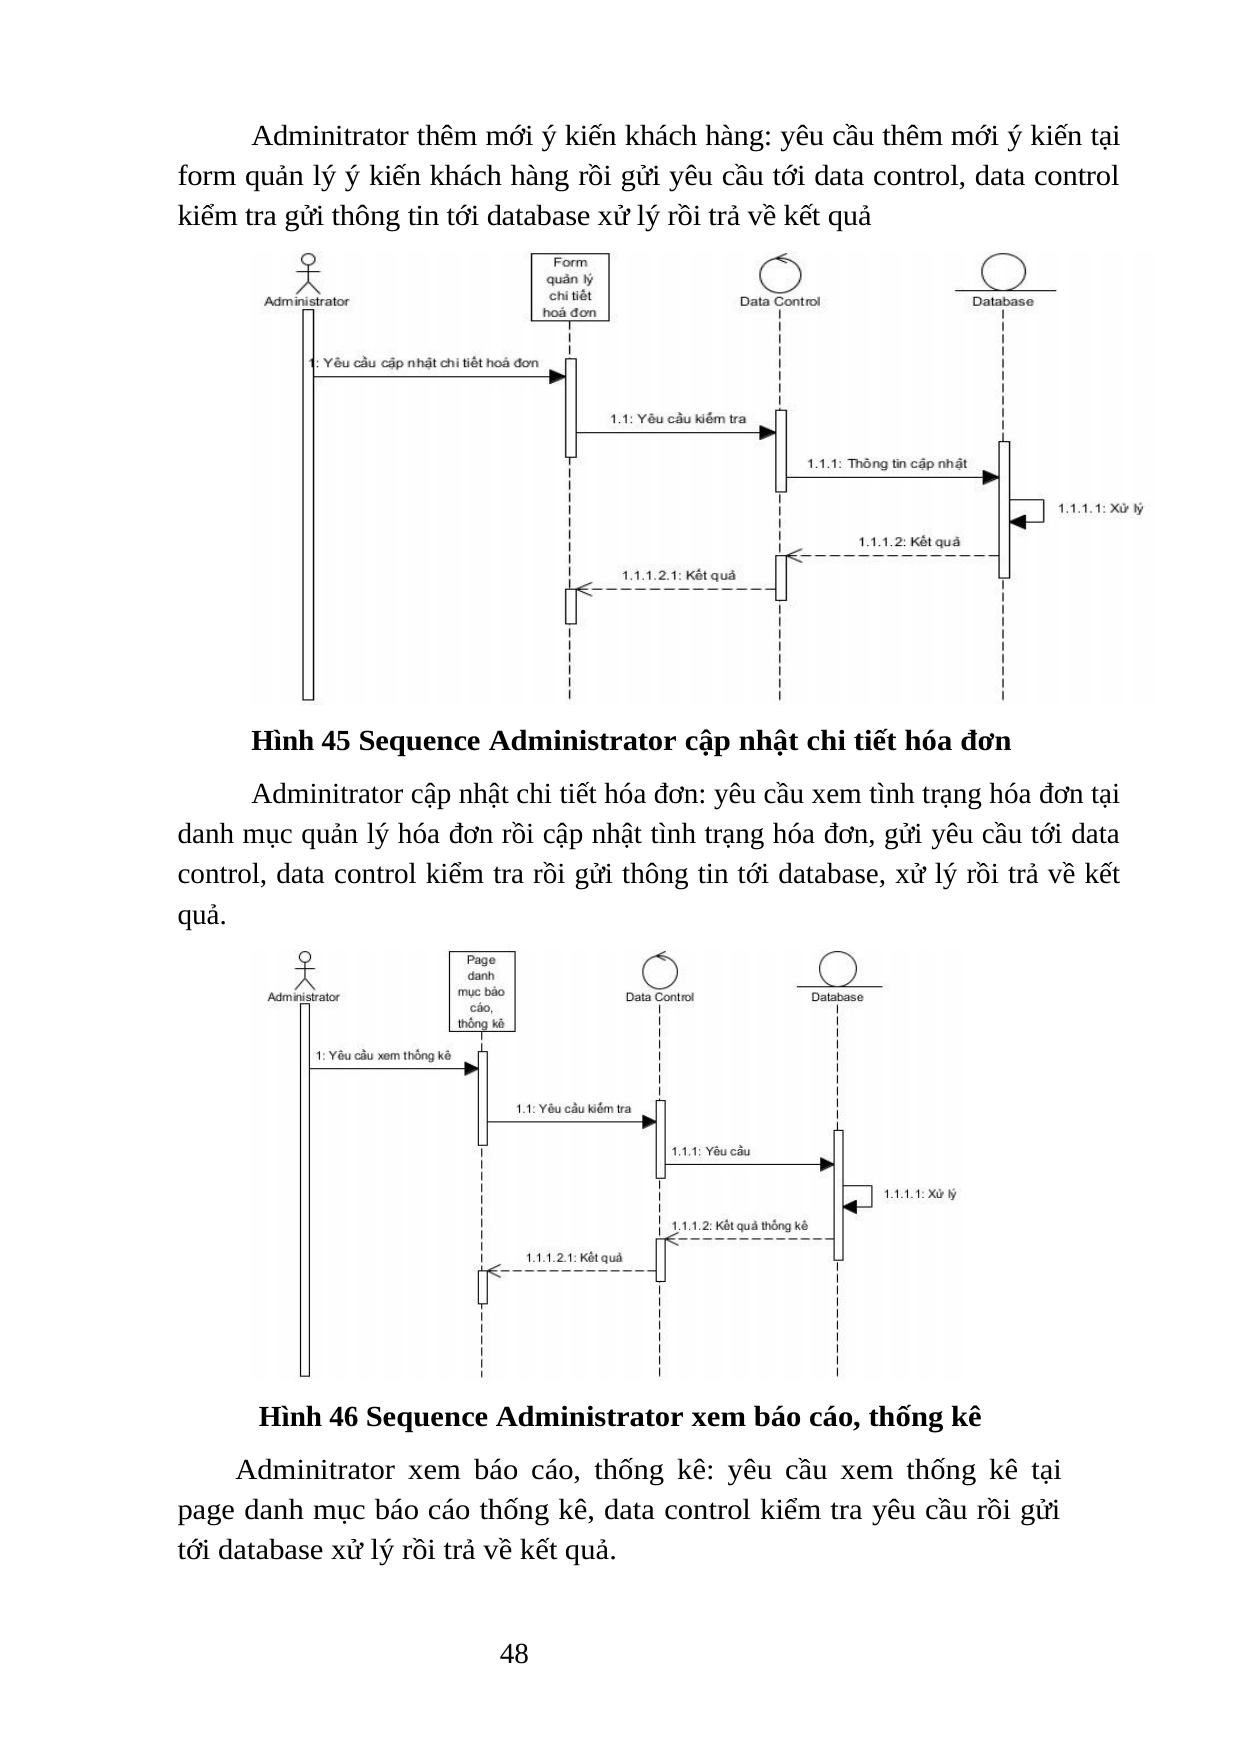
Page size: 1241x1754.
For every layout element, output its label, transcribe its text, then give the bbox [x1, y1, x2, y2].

text Hình 45 Sequence Administrator cập nhật chi tiết hóa đơn [177, 723, 1122, 757]
text Adminitrator thêm mới ý kiến khách hàng: yêu cầu thêm mới ý kiến tại form quản lý ý kiến khách hàng rồi gửi yêu cầu tới data control, data control kiểm tra gửi thông tin tới database xử lý rồi trả về kết quả [177, 118, 1122, 232]
picture [250, 949, 977, 1381]
text Hình 46 Sequence Administrator xem báo cáo, thống kê [177, 1399, 1063, 1433]
text Adminitrator xem báo cáo, thống kê: yêu cầu xem thống kê tại page danh mục báo cáo thống kê, data control kiểm tra yêu cầu rồi gửi tới database xử lý rồi trả về kết quả. [177, 1452, 1063, 1566]
text Adminitrator cập nhật chi tiết hóa đơn: yêu cầu xem tình trạng hóa đơn tại danh mục quản lý hóa đơn rồi cập nhật tình trạng hóa đơn, gửi yêu cầu tới data control, data control kiểm tra rồi gửi thông tin tới database, xử lý rồi trả về kết quả. [177, 776, 1122, 930]
picture [250, 251, 1168, 705]
